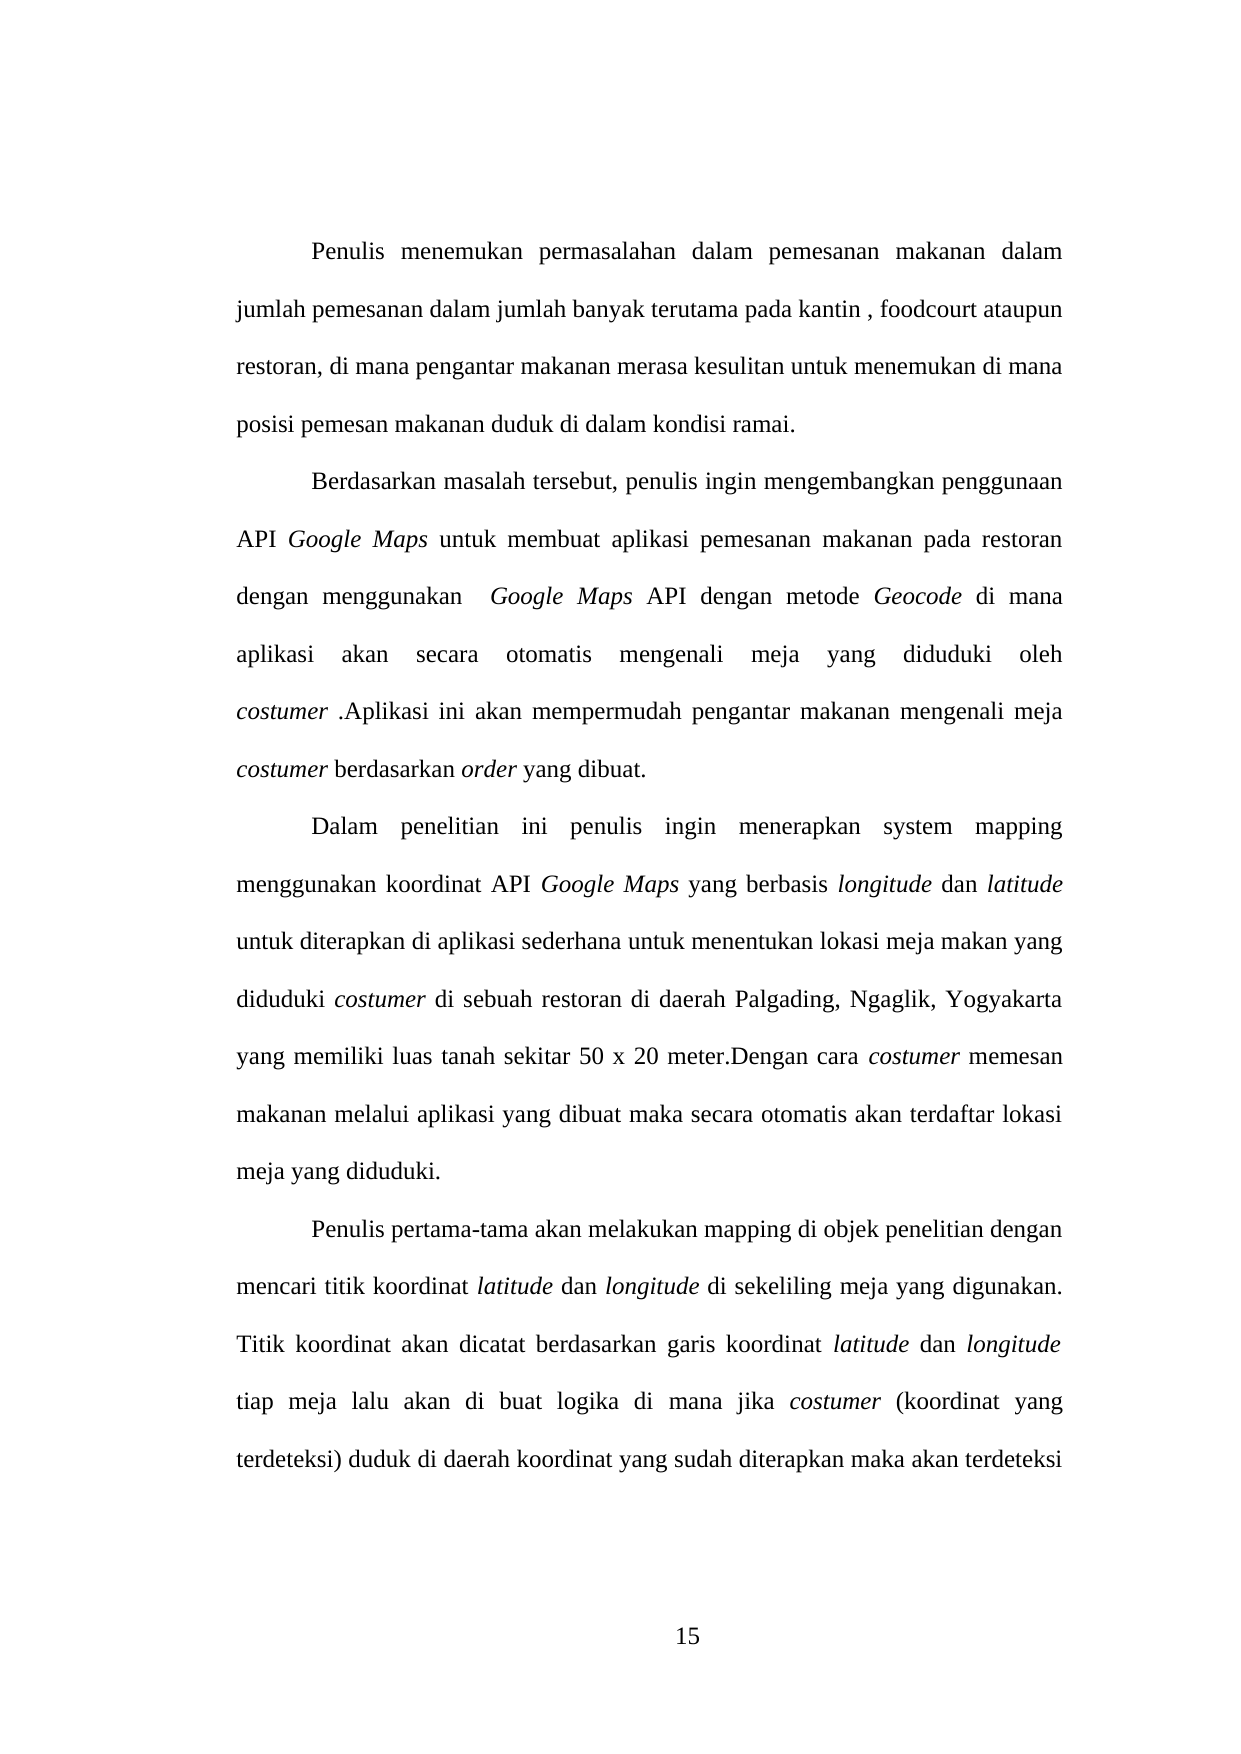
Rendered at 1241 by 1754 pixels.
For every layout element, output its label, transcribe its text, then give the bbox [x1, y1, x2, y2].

text Dalam penelitian ini penulis ingin menerapkan system mapping menggunakan koordinat API Google Maps yang berbasis longitude dan latitude untuk diterapkan di aplikasi sederhana untuk menentukan lokasi meja makan yang diduduki costumer di sebuah restoran di daerah Palgading, Ngaglik, Yogyakarta yang memiliki luas tanah sekitar 50 x 20 meter.Dengan cara costumer memesan makanan melalui aplikasi yang dibuat maka secara otomatis akan terdaftar lokasi meja yang diduduki. [236, 811, 1063, 1185]
text Berdasarkan masalah tersebut, penulis ingin mengembangkan penggunaan API Google Maps untuk membuat aplikasi pemesanan makanan pada restoran dengan menggunakan Google Maps API dengan metode Geocode di mana aplikasi akan secara otomatis mengenali meja yang diduduki oleh costumer .Aplikasi ini akan mempermudah pengantar makanan mengenali meja costumer berdasarkan order yang dibuat. [236, 466, 1063, 782]
text Penulis menemukan permasalahan dalam pemesanan makanan dalam jumlah pemesanan dalam jumlah banyak terutama pada kantin , foodcourt ataupun restoran, di mana pengantar makanan merasa kesulitan untuk menemukan di mana posisi pemesan makanan duduk di dalam kondisi ramai. [236, 236, 1063, 437]
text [236, 1214, 1063, 1472]
